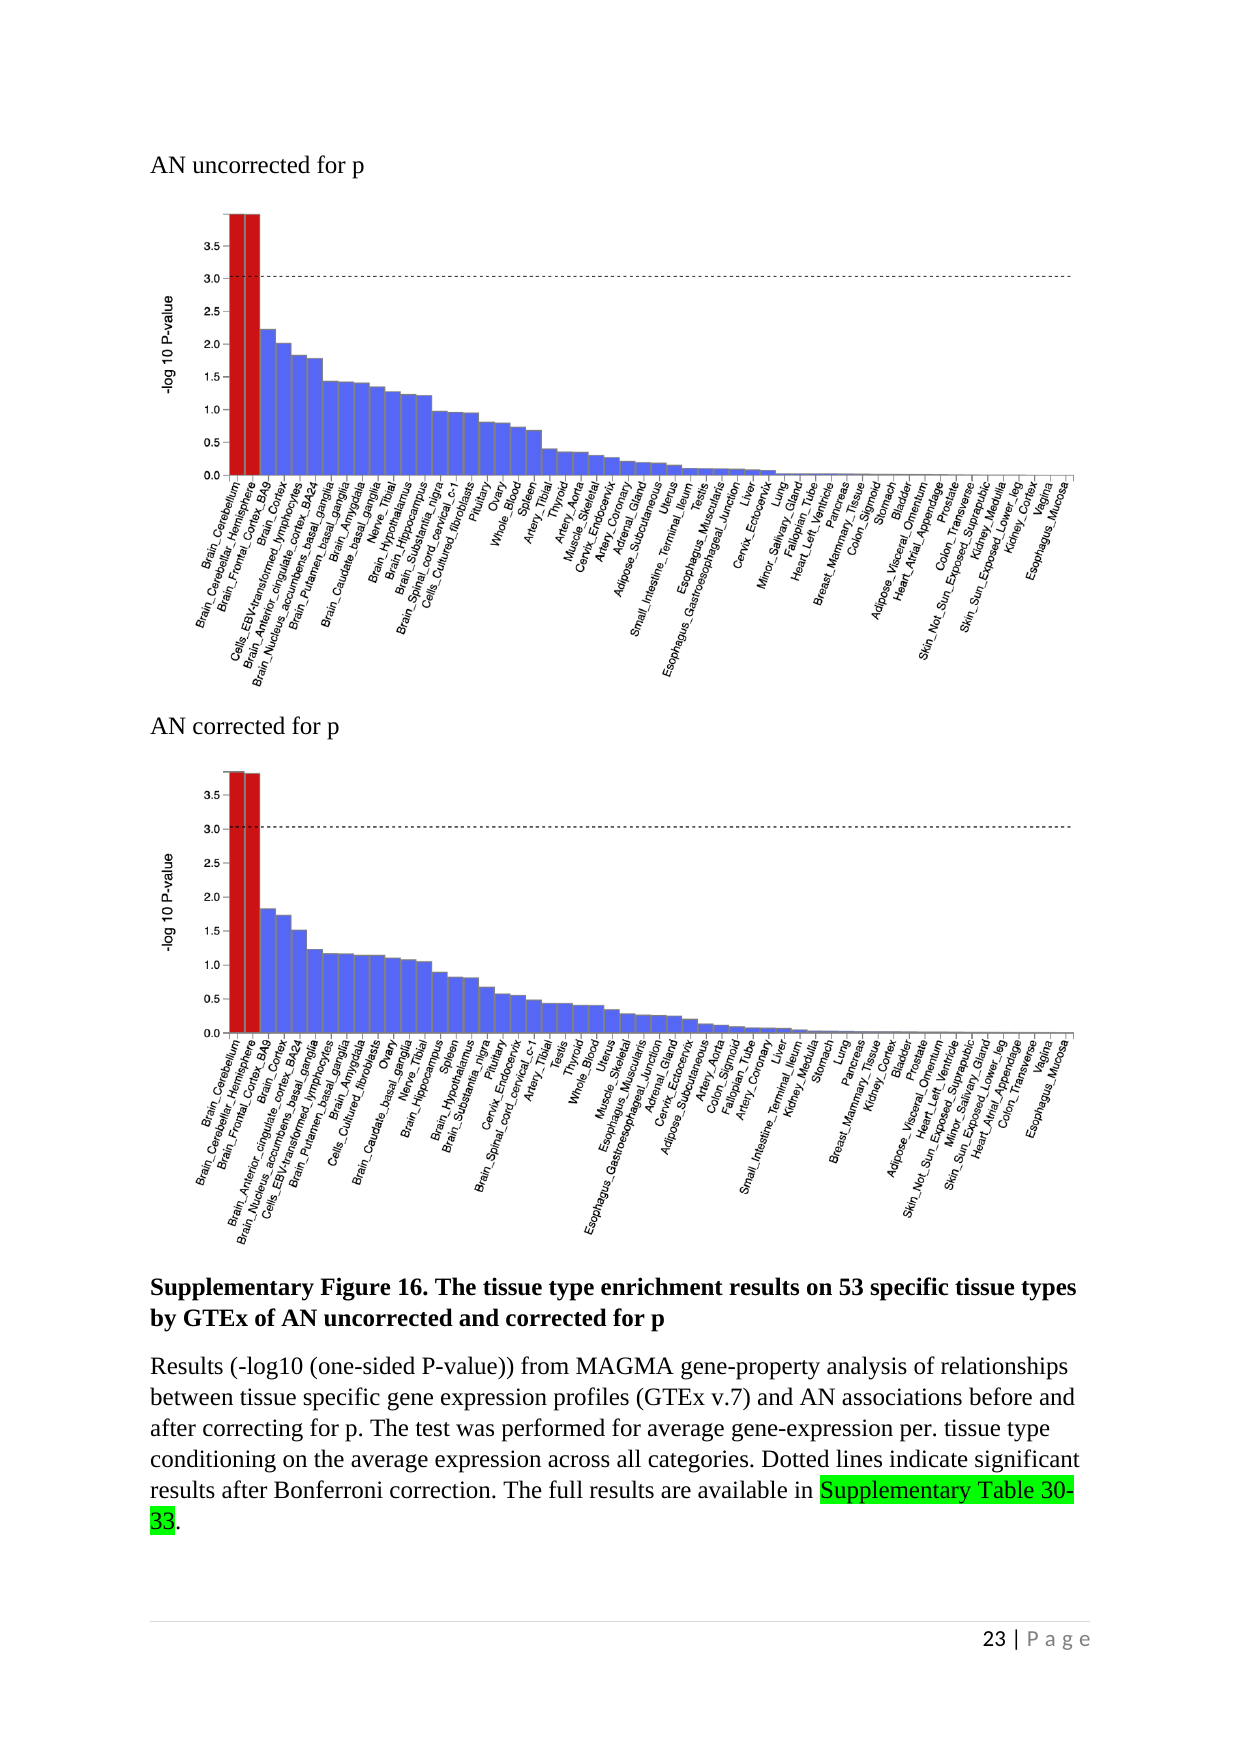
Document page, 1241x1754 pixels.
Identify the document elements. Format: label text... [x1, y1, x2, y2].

picture [150, 758, 1091, 1254]
text AN uncorrected for p [150, 150, 1090, 179]
text AN corrected for p [150, 711, 1090, 740]
text Supplementary Figure 16. The tissue type enrichment results on 53 specific tissue types by GTEx of AN uncorrected and corrected for p [150, 1272, 1090, 1332]
picture [150, 197, 1091, 693]
text Results (-log10 (one-sided P-value)) from MAGMA gene-property analysis of relationships between tissue specific gene expression profiles (GTEx v.7) and AN associations before and after correcting for p. The test was performed for average gene-expression per. tissue type conditioning on the average expression across all categories. Dotted lines indicate significant results after Bonferroni correction. The full results are available in Supplementary Table 30-33. [150, 1351, 1090, 1535]
